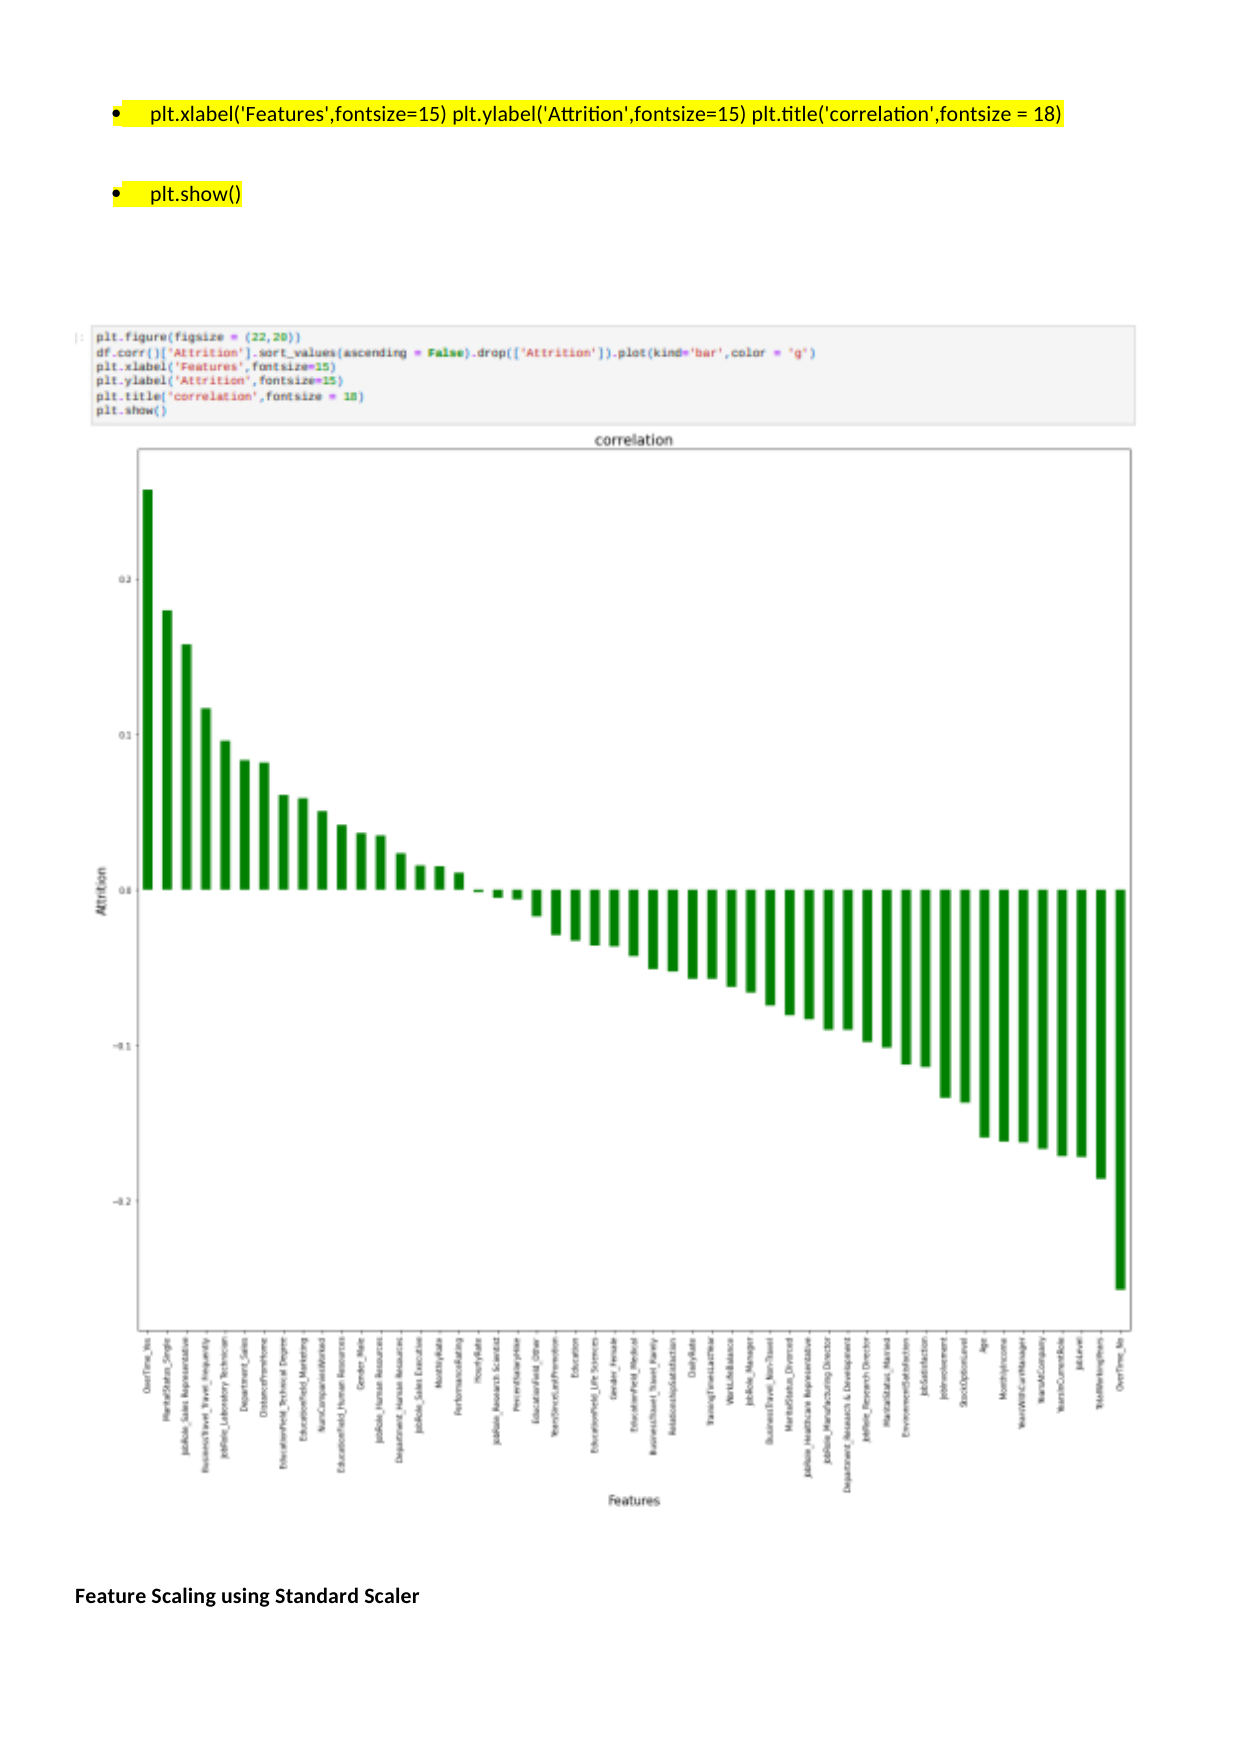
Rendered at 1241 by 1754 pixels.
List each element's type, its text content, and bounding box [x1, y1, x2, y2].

list plt.xlabel('Features',fontsize=15) plt.ylabel('Attrition',fontsize=15) plt.title('correlation',fontsize = 18) [112, 75, 1165, 127]
list plt.show() [112, 156, 1165, 207]
text Feature Scaling using Standard Scaler [75, 1557, 1165, 1608]
picture [75, 317, 1152, 1528]
